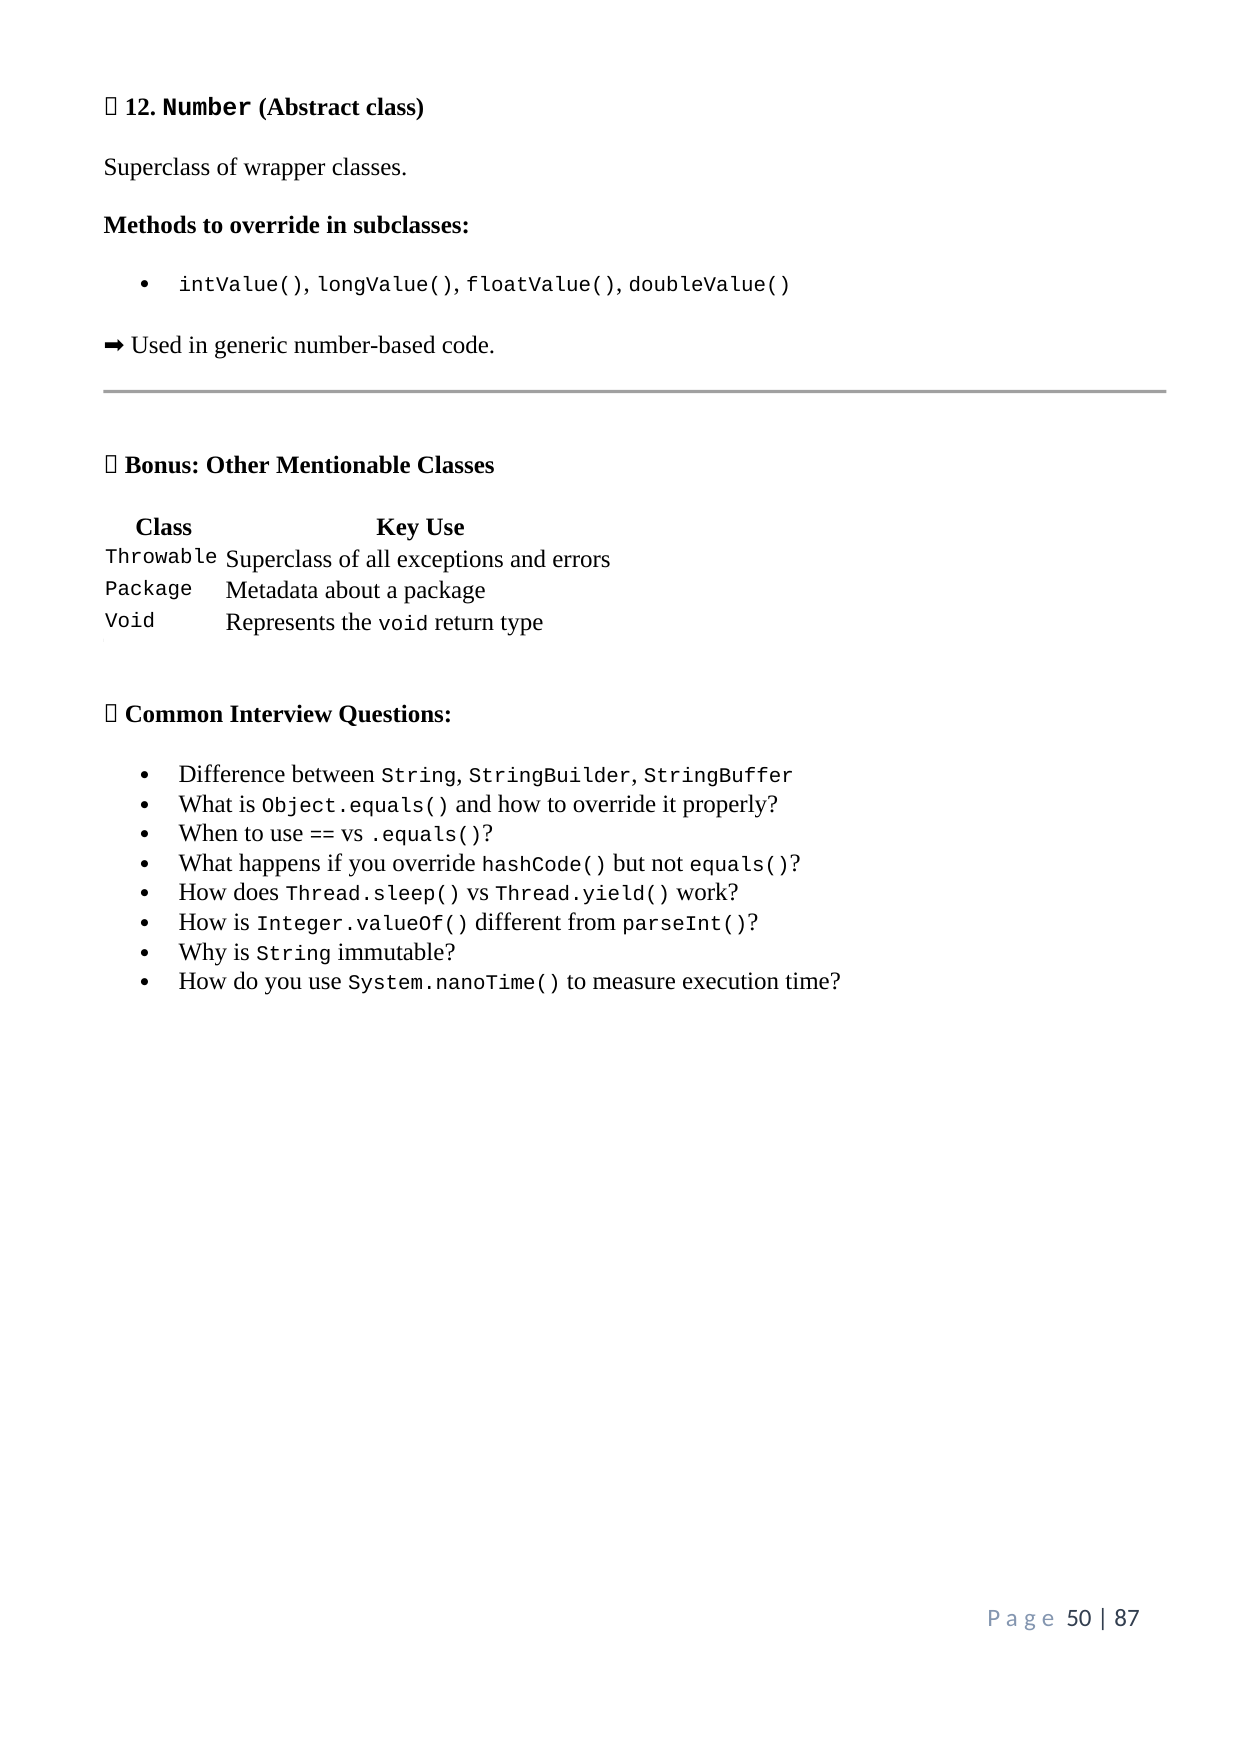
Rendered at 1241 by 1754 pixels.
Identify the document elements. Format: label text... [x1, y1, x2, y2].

table_cell Void [103, 606, 224, 639]
text 🔹 12. Number (Abstract class) [103, 89, 1166, 123]
text Methods to override in subclasses: [103, 210, 1166, 239]
list How is Integer.valueOf() different from parseInt()? [141, 907, 1166, 937]
list How does Thread.sleep() vs Thread.yield() work? [141, 877, 1166, 907]
table_cell Superclass of all exceptions and errors [224, 542, 617, 574]
text ✅ Bonus: Other Mentionable Classes [103, 447, 1166, 481]
table_cell Represents the void return type [224, 606, 617, 639]
list What is Object.equals() and how to override it properly? [141, 789, 1166, 818]
list Why is String immutable? [141, 937, 1166, 966]
list intValue(), longValue(), floatValue(), doubleValue() [141, 268, 1166, 297]
list What happens if you override hashCode() but not equals()? [141, 848, 1166, 877]
table_cell Package [103, 574, 224, 606]
table_cell Throwable [103, 542, 224, 574]
list Difference between String, StringBuilder, StringBuffer [141, 759, 1166, 789]
table_cell Metadata about a package [224, 574, 617, 606]
text Superclass of wrapper classes. [103, 152, 1166, 181]
list How do you use System.nanoTime() to measure execution time? [141, 966, 1166, 996]
table_header Key Use [224, 510, 617, 542]
list When to use == vs .equals()? [141, 818, 1166, 848]
text 💡 Common Interview Questions: [103, 696, 1166, 730]
table_header Class [103, 510, 224, 542]
text ➡️ Used in generic number-based code. [103, 327, 1166, 361]
